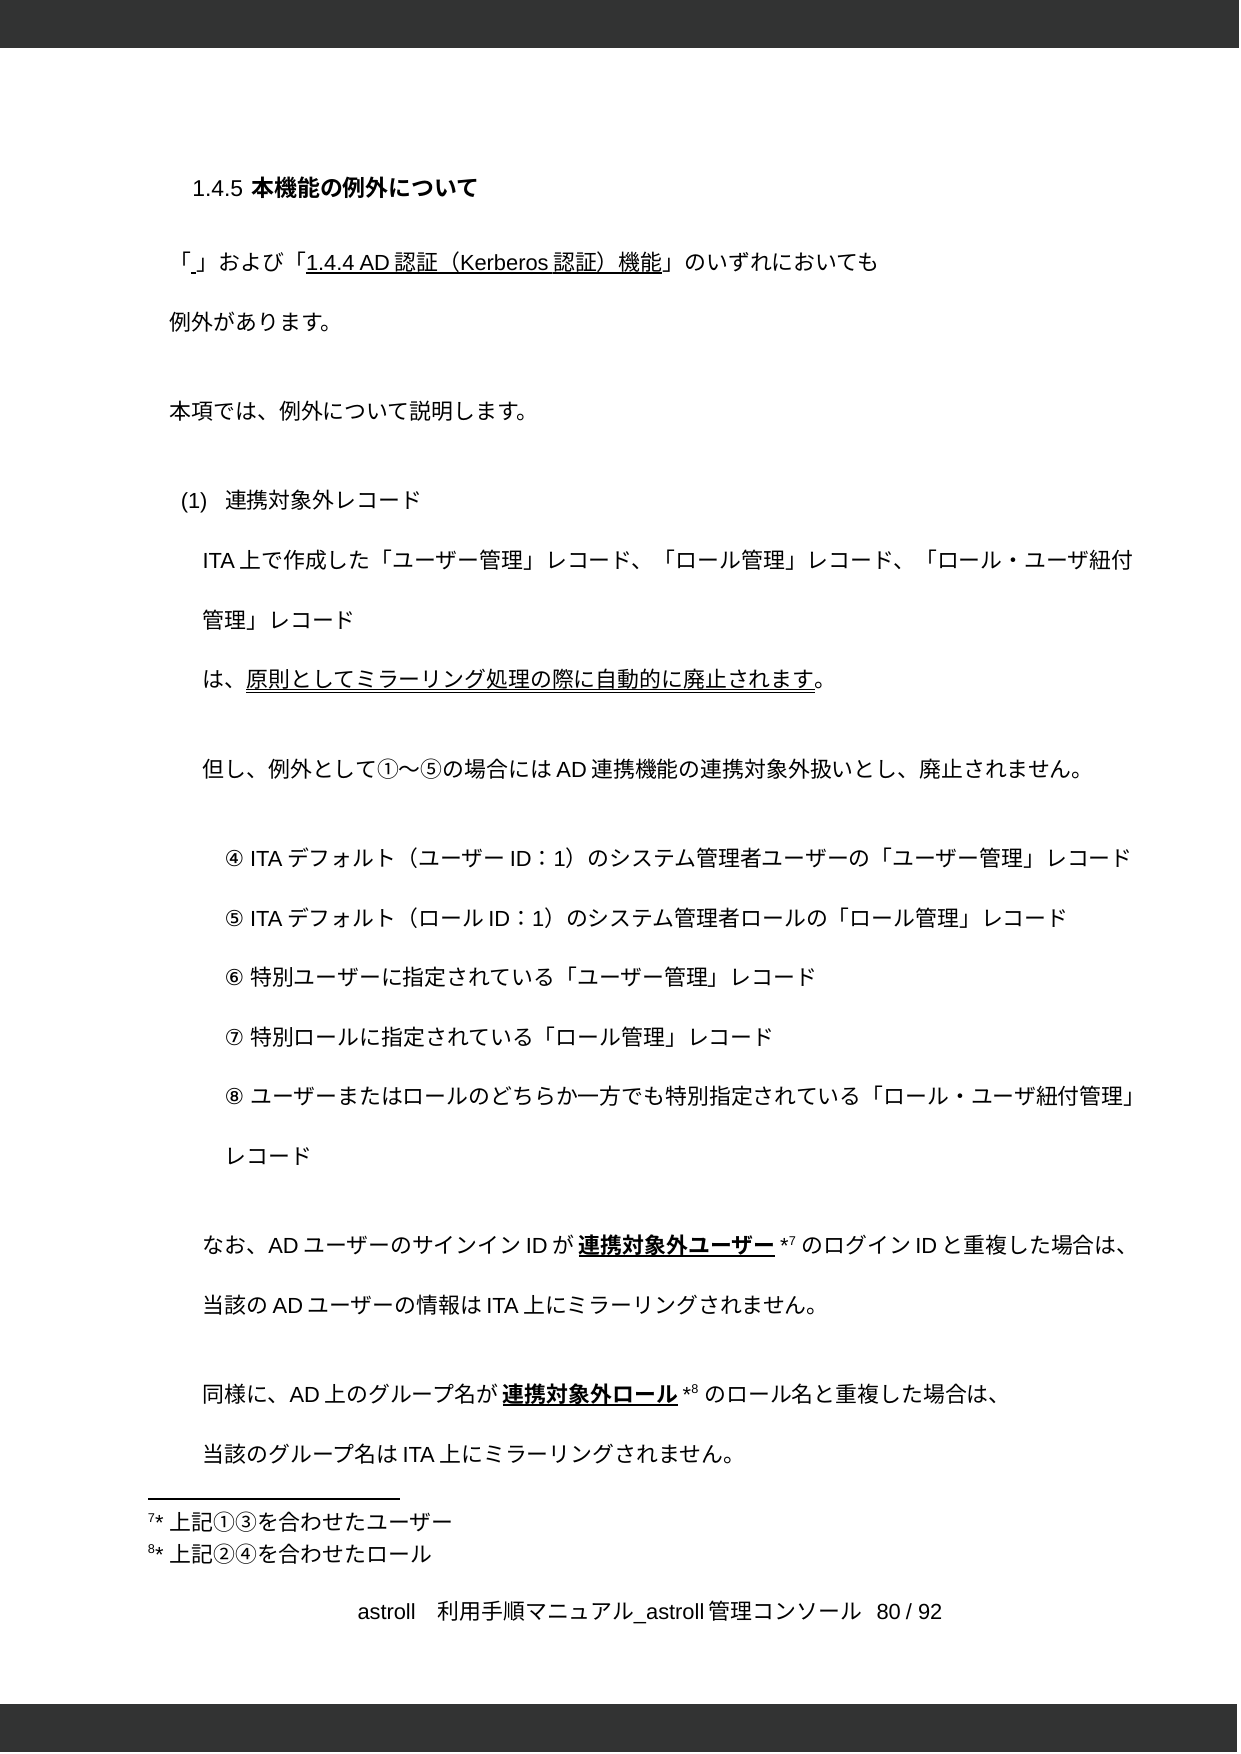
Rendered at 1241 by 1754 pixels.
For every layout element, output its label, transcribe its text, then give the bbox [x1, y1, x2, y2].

list 同様に、AD上のグループ名が 連携対象外ロール * のロール名と重複した場合は、 [202, 1363, 1152, 1423]
text ユーザーまたはロールのどちらか一方でも特別指定されている「ロール・ユーザ紐付管理」レコード [224, 1065, 1152, 1184]
picture [0, 0, 1239, 48]
list ITA上で作成した「ユーザー管理」レコード、「ロール管理」レコード、「ロール・ユーザ紐付管理」レコード [202, 529, 1152, 648]
list 当該のADユーザーの情報はITA上にミラーリングされません。 [202, 1274, 1152, 1333]
list 但し、例外として①～⑤の場合にはAD連携機能の連携対象外扱いとし、廃止されません。 [202, 738, 1152, 797]
subtitle 本機能の例外について [192, 157, 1152, 216]
subtitle 連携対象外レコード [181, 469, 1130, 529]
text 本項では、例外について説明します。 [169, 380, 1152, 440]
list は、原則としてミラーリング処理の際に自動的に廃止されます。 [202, 648, 1152, 708]
text 「1.4.3 AD情報ミラーリング機能」および「1.4.4 AD認証（Kerberos認証）機能」のいずれにおいても [169, 231, 1152, 291]
list 当該のグループ名はITA上にミラーリングされません。 [202, 1423, 1152, 1482]
list なお、ADユーザーのサインインIDが 連携対象外ユーザー * のログインIDと重複した場合は、 [202, 1214, 1152, 1274]
text 特別ユーザーに指定されている「ユーザー管理」レコード [224, 946, 1152, 1006]
text ITAデフォルト（ロールID：1）のシステム管理者ロールの「ロール管理」レコード [224, 887, 1152, 946]
picture [0, 1704, 1237, 1752]
text 特別ロールに指定されている「ロール管理」レコード [224, 1006, 1152, 1065]
text 例外があります。 [169, 291, 1152, 350]
list ITAデフォルト（ユーザーID：1）のシステム管理者ユーザーの「ユーザー管理」レコード [224, 827, 1152, 887]
